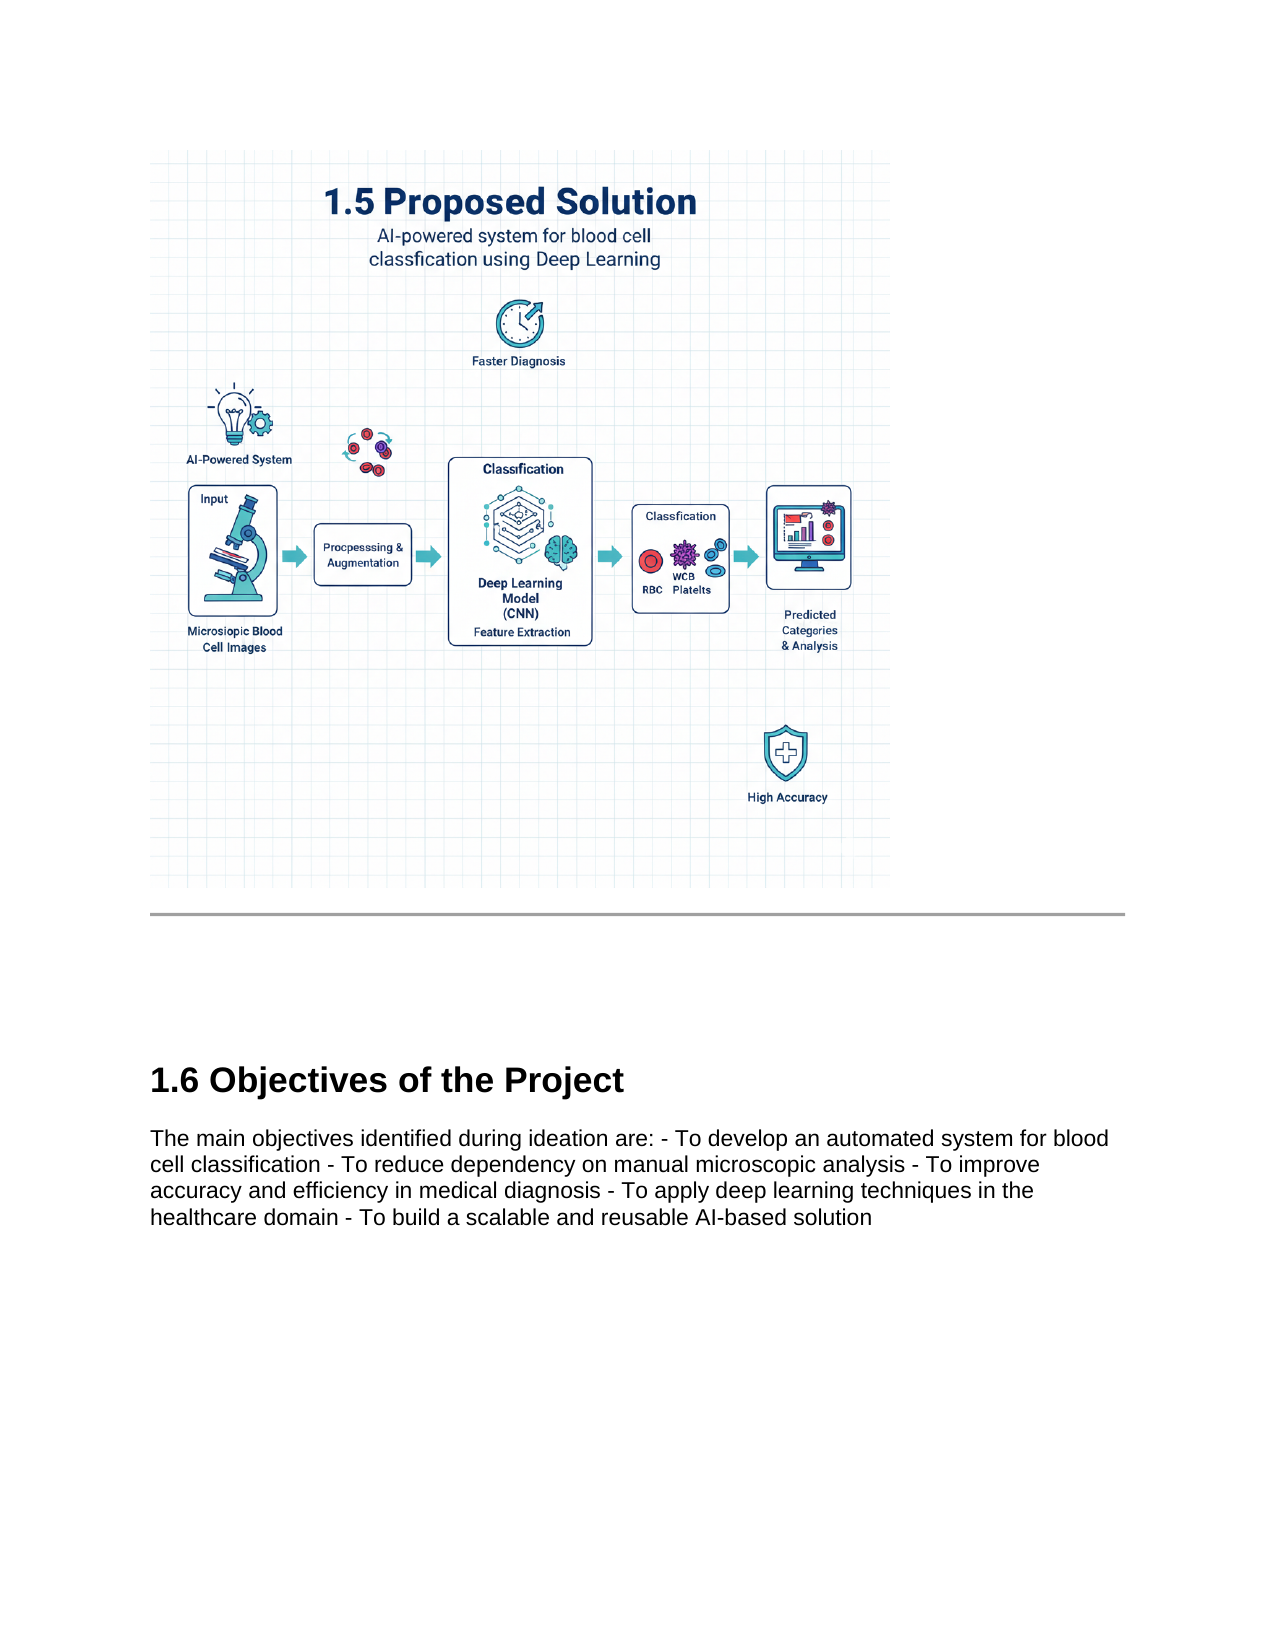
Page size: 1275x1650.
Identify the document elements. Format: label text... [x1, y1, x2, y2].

picture [150, 150, 890, 888]
text The main objectives identified during ideation are: - To develop an automated system for blood cell classification - To reduce dependency on manual microscopic analysis - To improve accuracy and efficiency in medical diagnosis - To apply deep learning techniques in the healthcare domain - To build a scalable and reusable AI-based solution [150, 1124, 1125, 1230]
subtitle 1.6 Objectives of the Project [150, 1059, 1125, 1099]
